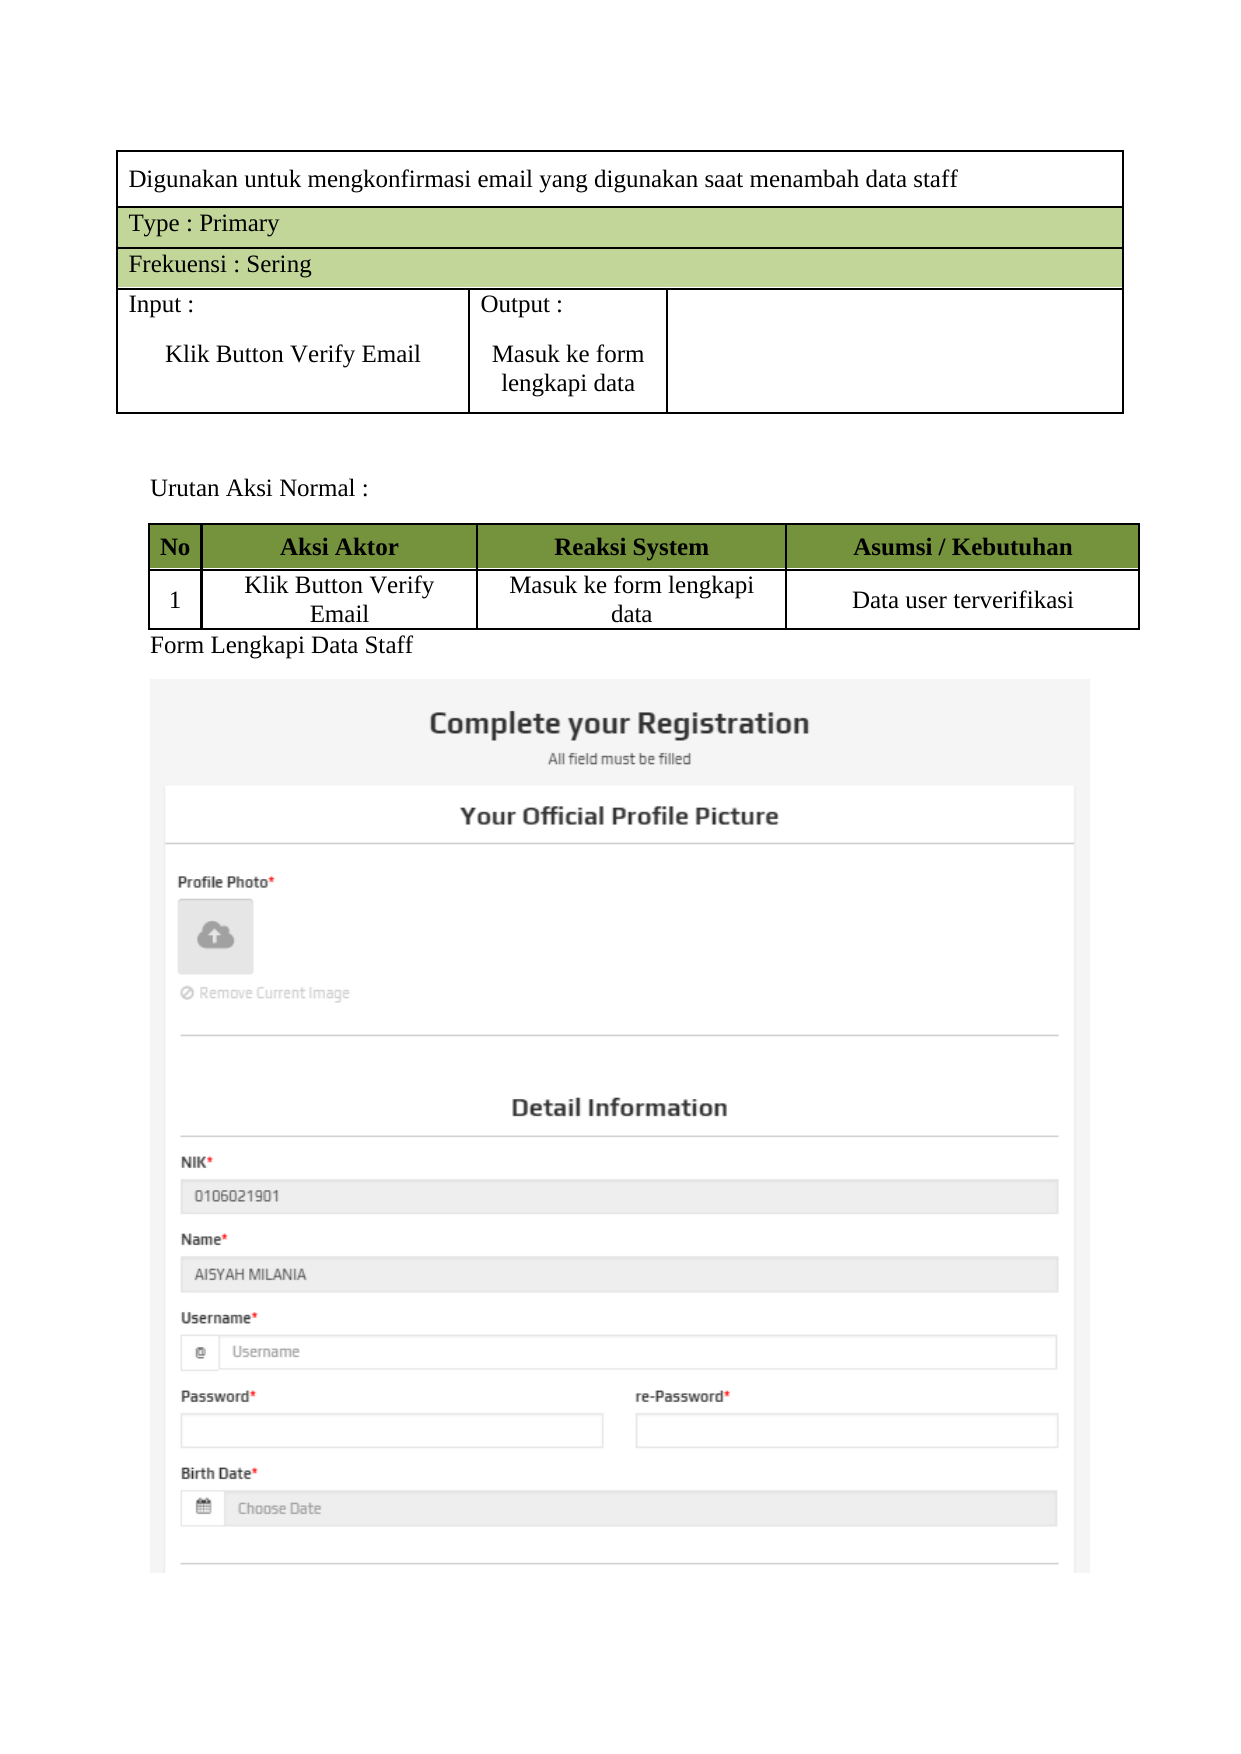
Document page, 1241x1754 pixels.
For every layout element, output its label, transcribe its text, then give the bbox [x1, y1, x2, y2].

table_cell Type : Primary [118, 208, 1122, 247]
text Urutan Aksi Normal : [150, 473, 1090, 502]
table_header Asumsi / Kebutuhan [787, 525, 1138, 568]
table_cell Frekuensi : Sering [118, 249, 1122, 287]
table_cell 1 [150, 571, 200, 628]
table_header Reaksi System [478, 525, 785, 568]
table_cell Data user terverifikasi [787, 571, 1138, 628]
table_cell Masuk ke form lengkapi data [478, 571, 785, 628]
table_header No [150, 525, 200, 568]
table_cell Input : [118, 290, 468, 337]
text Form Lengkapi Data Staff [150, 630, 1090, 659]
table_cell Output : [470, 290, 666, 337]
table_cell [668, 290, 1122, 412]
table_header Aksi Aktor [203, 525, 476, 568]
picture [150, 679, 1091, 1573]
table_cell Klik Button Verify Email [203, 571, 476, 628]
table_cell Masuk ke form lengkapi data [470, 338, 666, 412]
table_cell Klik Button Verify Email [118, 338, 468, 412]
table_cell Digunakan untuk mengkonfirmasi email yang digunakan saat menambah data staff [118, 152, 1122, 206]
